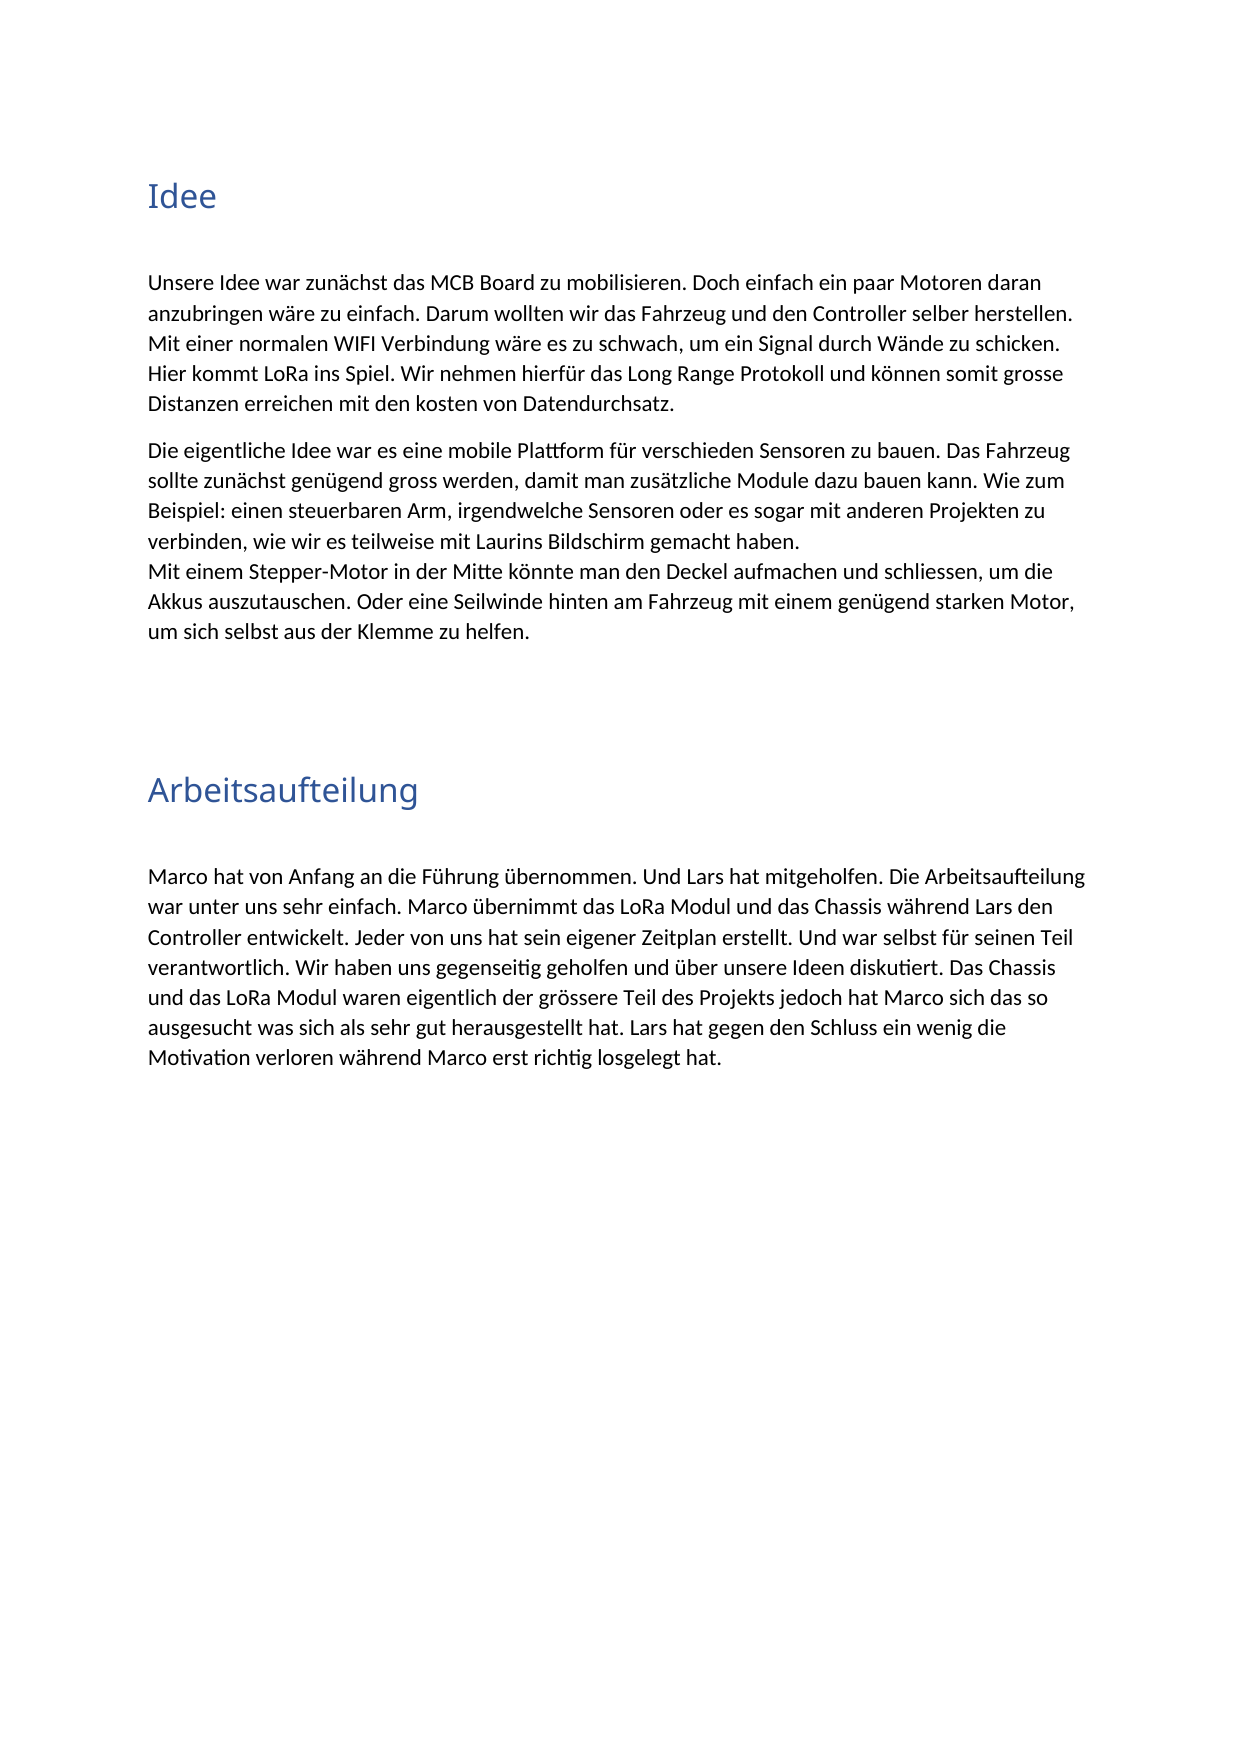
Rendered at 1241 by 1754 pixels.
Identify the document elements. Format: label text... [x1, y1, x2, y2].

text Marco hat von Anfang an die Führung übernommen. Und Lars hat mitgeholfen. Die Arbeitsaufteilung war unter uns sehr einfach. Marco übernimmt das LoRa Modul und das Chassis während Lars den Controller entwickelt. Jeder von uns hat sein eigener Zeitplan erstellt. Und war selbst für seinen Teil verantwortlich. Wir haben uns gegenseitig geholfen und über unsere Ideen diskutiert. Das Chassis und das LoRa Modul waren eigentlich der grössere Teil des Projekts jedoch hat Marco sich das so ausgesucht was sich als sehr gut herausgestellt hat. Lars hat gegen den Schluss ein wenig die Motivation verloren während Marco erst richtig losgelegt hat. [148, 862, 1093, 1071]
text Die eigentliche Idee war es eine mobile Plattform für verschieden Sensoren zu bauen. Das Fahrzeug sollte zunächst genügend gross werden, damit man zusätzliche Module dazu bauen kann. Wie zum Beispiel: einen steuerbaren Arm, irgendwelche Sensoren oder es sogar mit anderen Projekten zu verbinden, wie wir es teilweise mit Laurins Bildschirm gemacht haben. Mit einem Stepper-Motor in der Mitte könnte man den Deckel aufmachen und schliessen, um die Akkus auszutauschen. Oder eine Seilwinde hinten am Fahrzeug mit einem genügend starken Motor, um sich selbst aus der Klemme zu helfen. [148, 436, 1093, 645]
subtitle Idee [148, 173, 1093, 218]
subtitle Arbeitsaufteilung [148, 766, 1093, 812]
text Unsere Idee war zunächst das MCB Board zu mobilisieren. Doch einfach ein paar Motoren daran anzubringen wäre zu einfach. Darum wollten wir das Fahrzeug und den Controller selber herstellen. Mit einer normalen WIFI Verbindung wäre es zu schwach, um ein Signal durch Wände zu schicken. Hier kommt LoRa ins Spiel. Wir nehmen hierfür das Long Range Protokoll und können somit grosse Distanzen erreichen mit den kosten von Datendurchsatz. [148, 268, 1093, 417]
